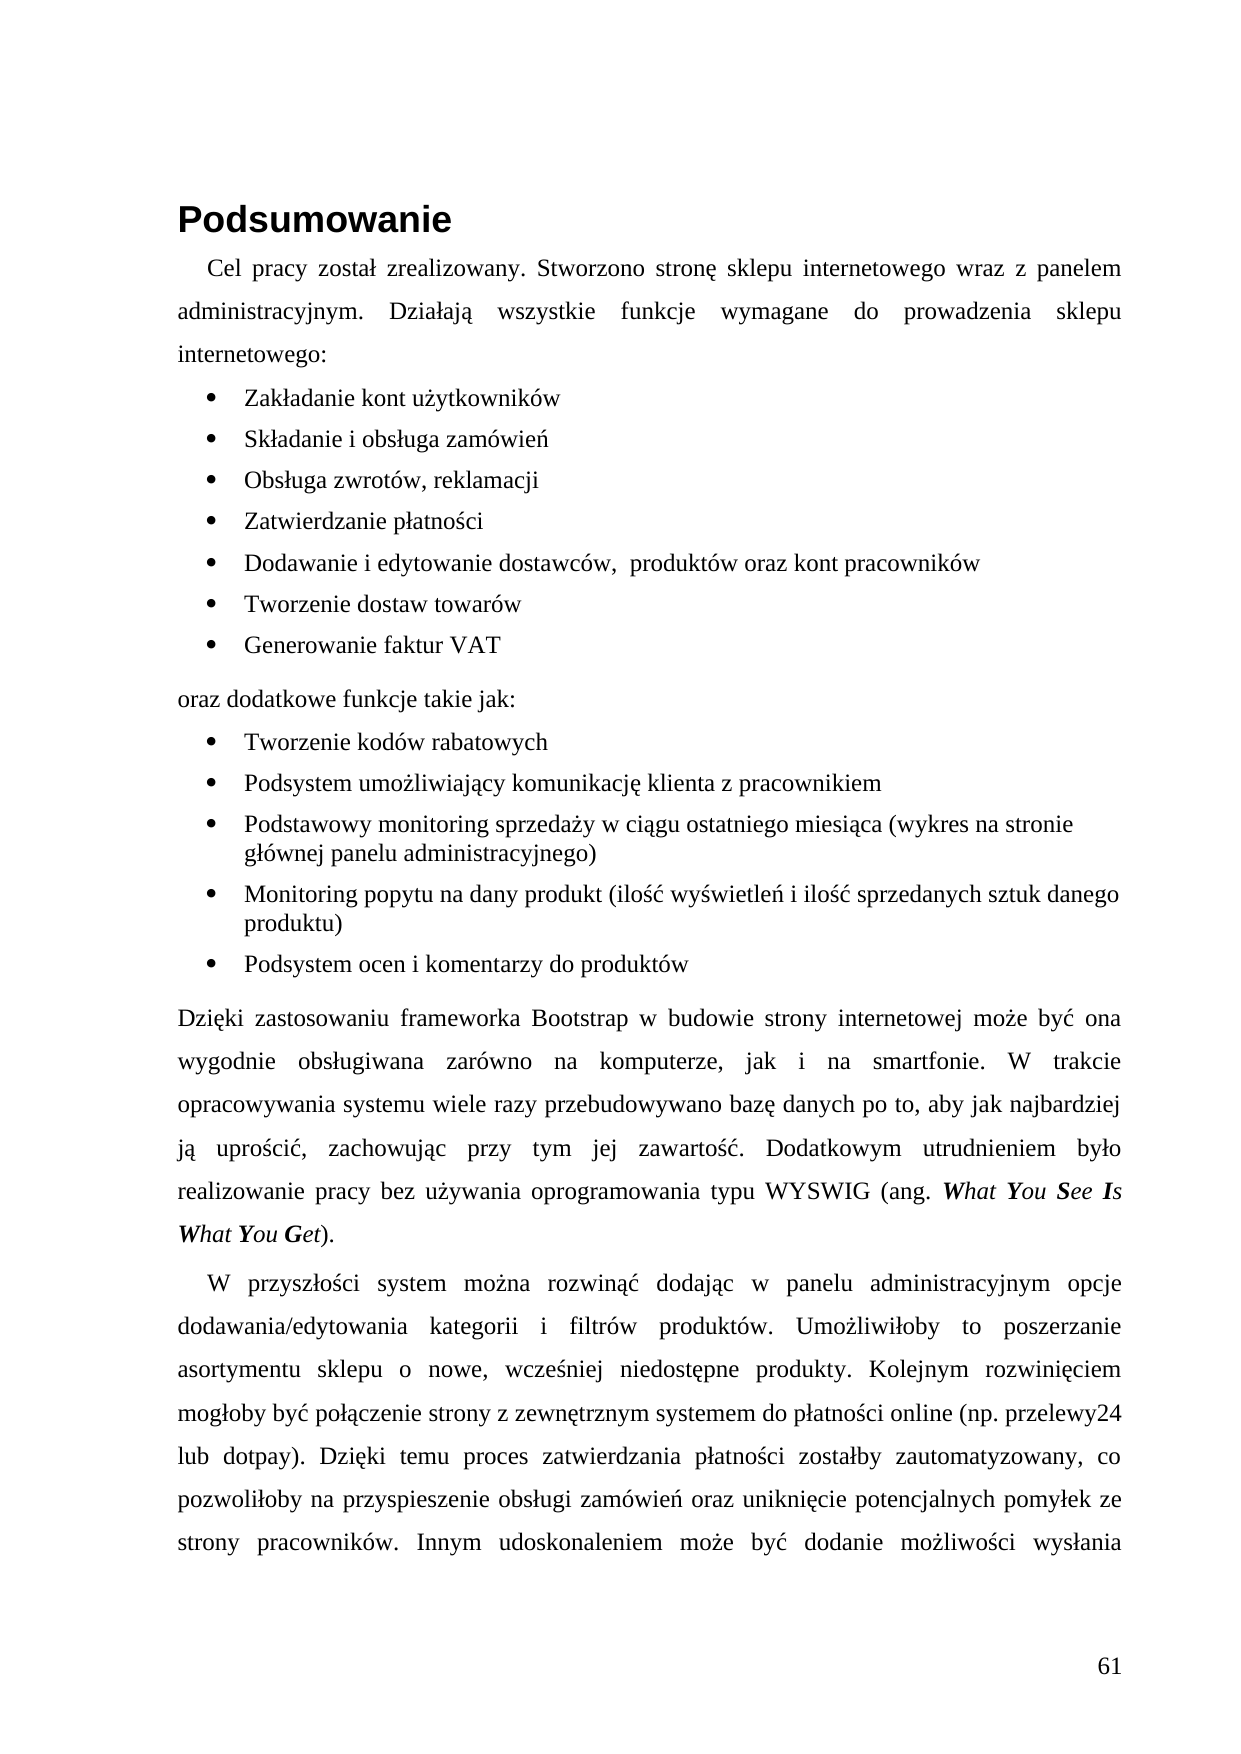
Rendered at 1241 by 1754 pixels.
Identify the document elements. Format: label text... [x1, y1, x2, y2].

list Generowanie faktur VAT [207, 630, 1122, 659]
list Podstawowy monitoring sprzedaży w ciągu ostatniego miesiąca (wykres na stronie głównej panelu administracyjnego) [207, 809, 1122, 867]
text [177, 1268, 1122, 1556]
text Dzięki zastosowaniu frameworka Bootstrap w budowie strony internetowej może być ona wygodnie obsługiwana zarówno na komputerze, jak i na smartfonie. W trakcie opracowywania systemu wiele razy przebudowywano bazę danych po to, aby jak najbardziej ją uprościć, zachowując przy tym jej zawartość. Dodatkowym utrudnieniem było realizowanie pracy bez używania oprogramowania typu WYSWIG (ang. What You See Is What You Get). [177, 1003, 1122, 1248]
list Obsługa zwrotów, reklamacji [207, 465, 1122, 494]
text Cel pracy został zrealizowany. Stworzono stronę sklepu internetowego wraz z panelem administracyjnym. Działają wszystkie funkcje wymagane do prowadzenia sklepu internetowego: [177, 253, 1122, 368]
text oraz dodatkowe funkcje takie jak: [177, 684, 1122, 713]
list Tworzenie dostaw towarów [207, 589, 1122, 618]
subtitle Podsumowanie [177, 198, 1122, 241]
list Podsystem umożliwiający komunikację klienta z pracownikiem [207, 768, 1122, 797]
list Monitoring popytu na dany produkt (ilość wyświetleń i ilość sprzedanych sztuk danego produktu) [207, 879, 1122, 937]
list Zatwierdzanie płatności [207, 506, 1122, 535]
list Dodawanie i edytowanie dostawców, produktów oraz kont pracowników [207, 548, 1122, 576]
list Podsystem ocen i komentarzy do produktów [207, 949, 1122, 978]
list Składanie i obsługa zamówień [207, 424, 1122, 453]
list Zakładanie kont użytkowników [207, 383, 1122, 411]
list Tworzenie kodów rabatowych [207, 727, 1122, 756]
